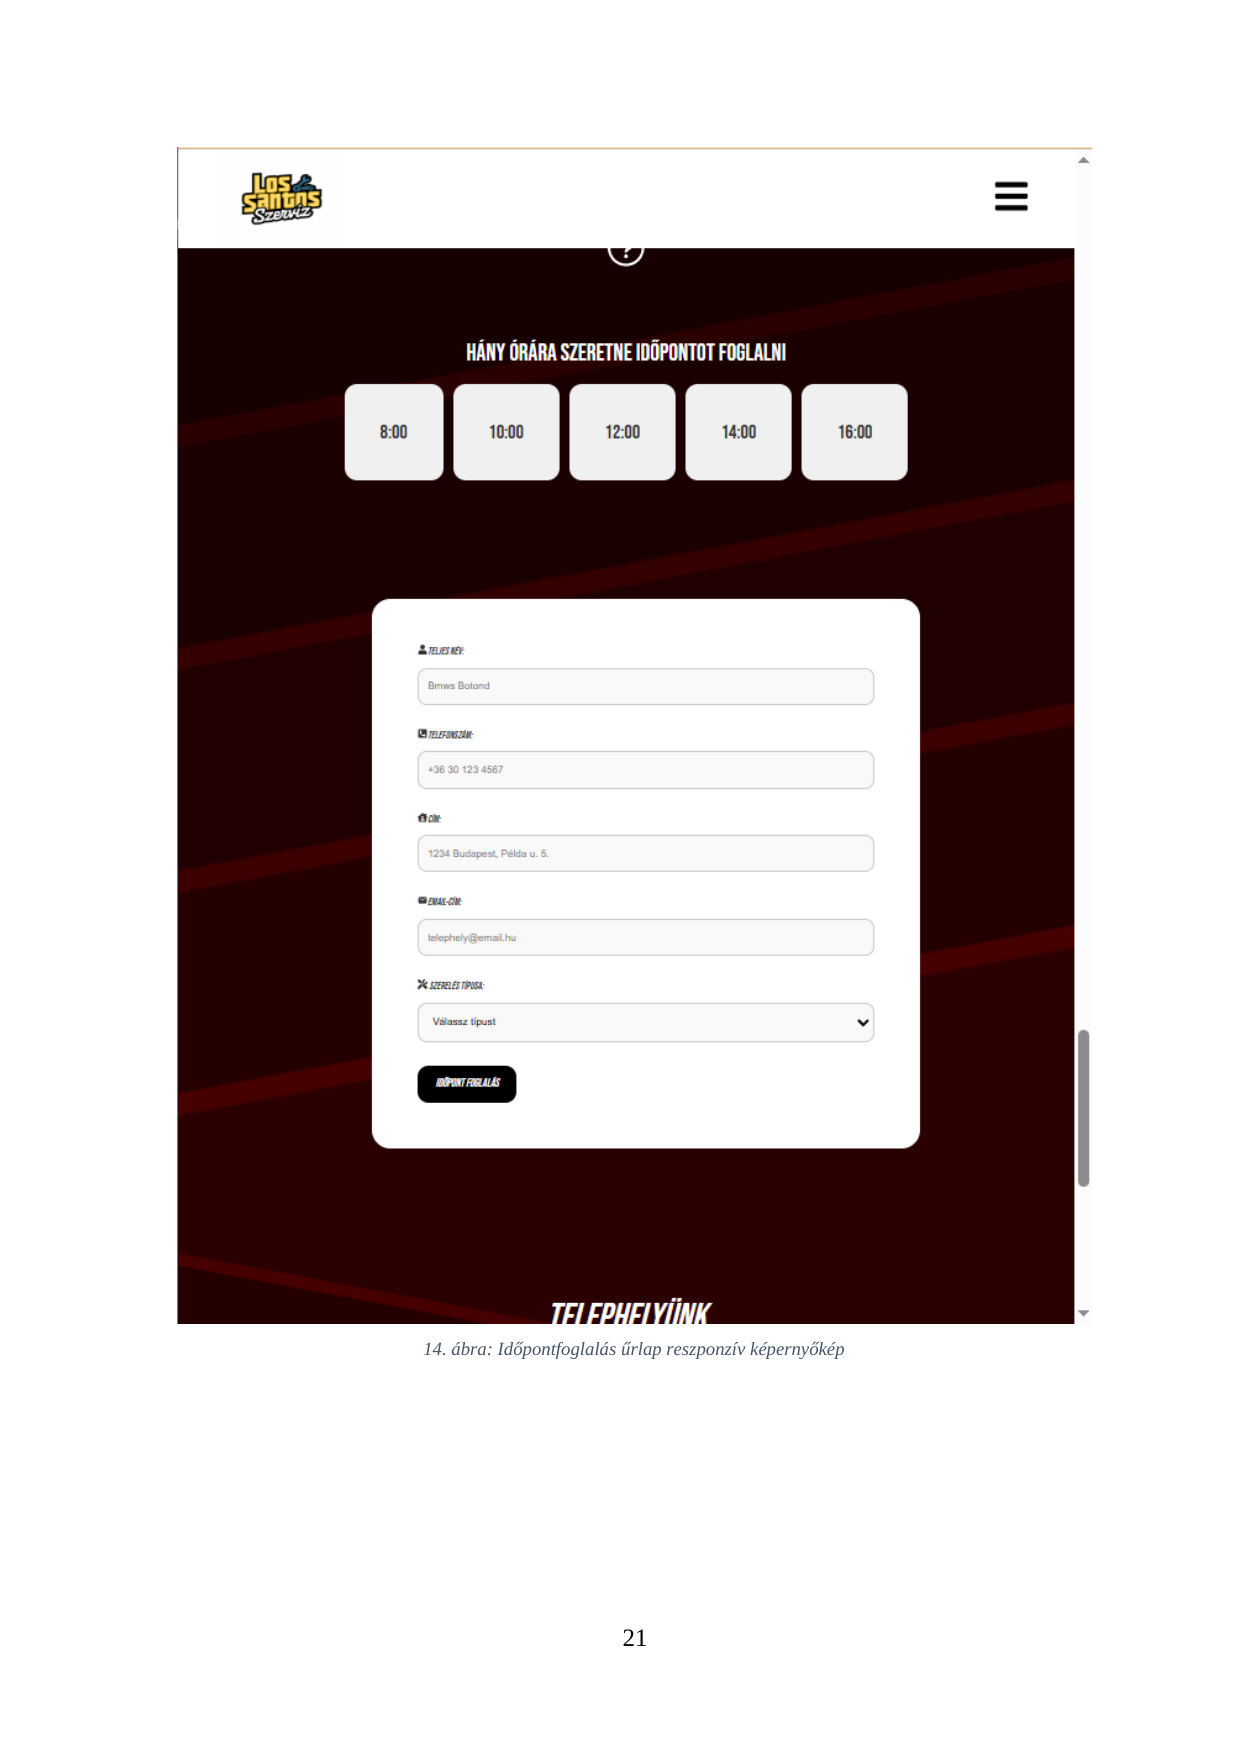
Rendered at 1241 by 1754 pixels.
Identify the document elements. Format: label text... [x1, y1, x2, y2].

picture [177, 147, 1093, 1324]
